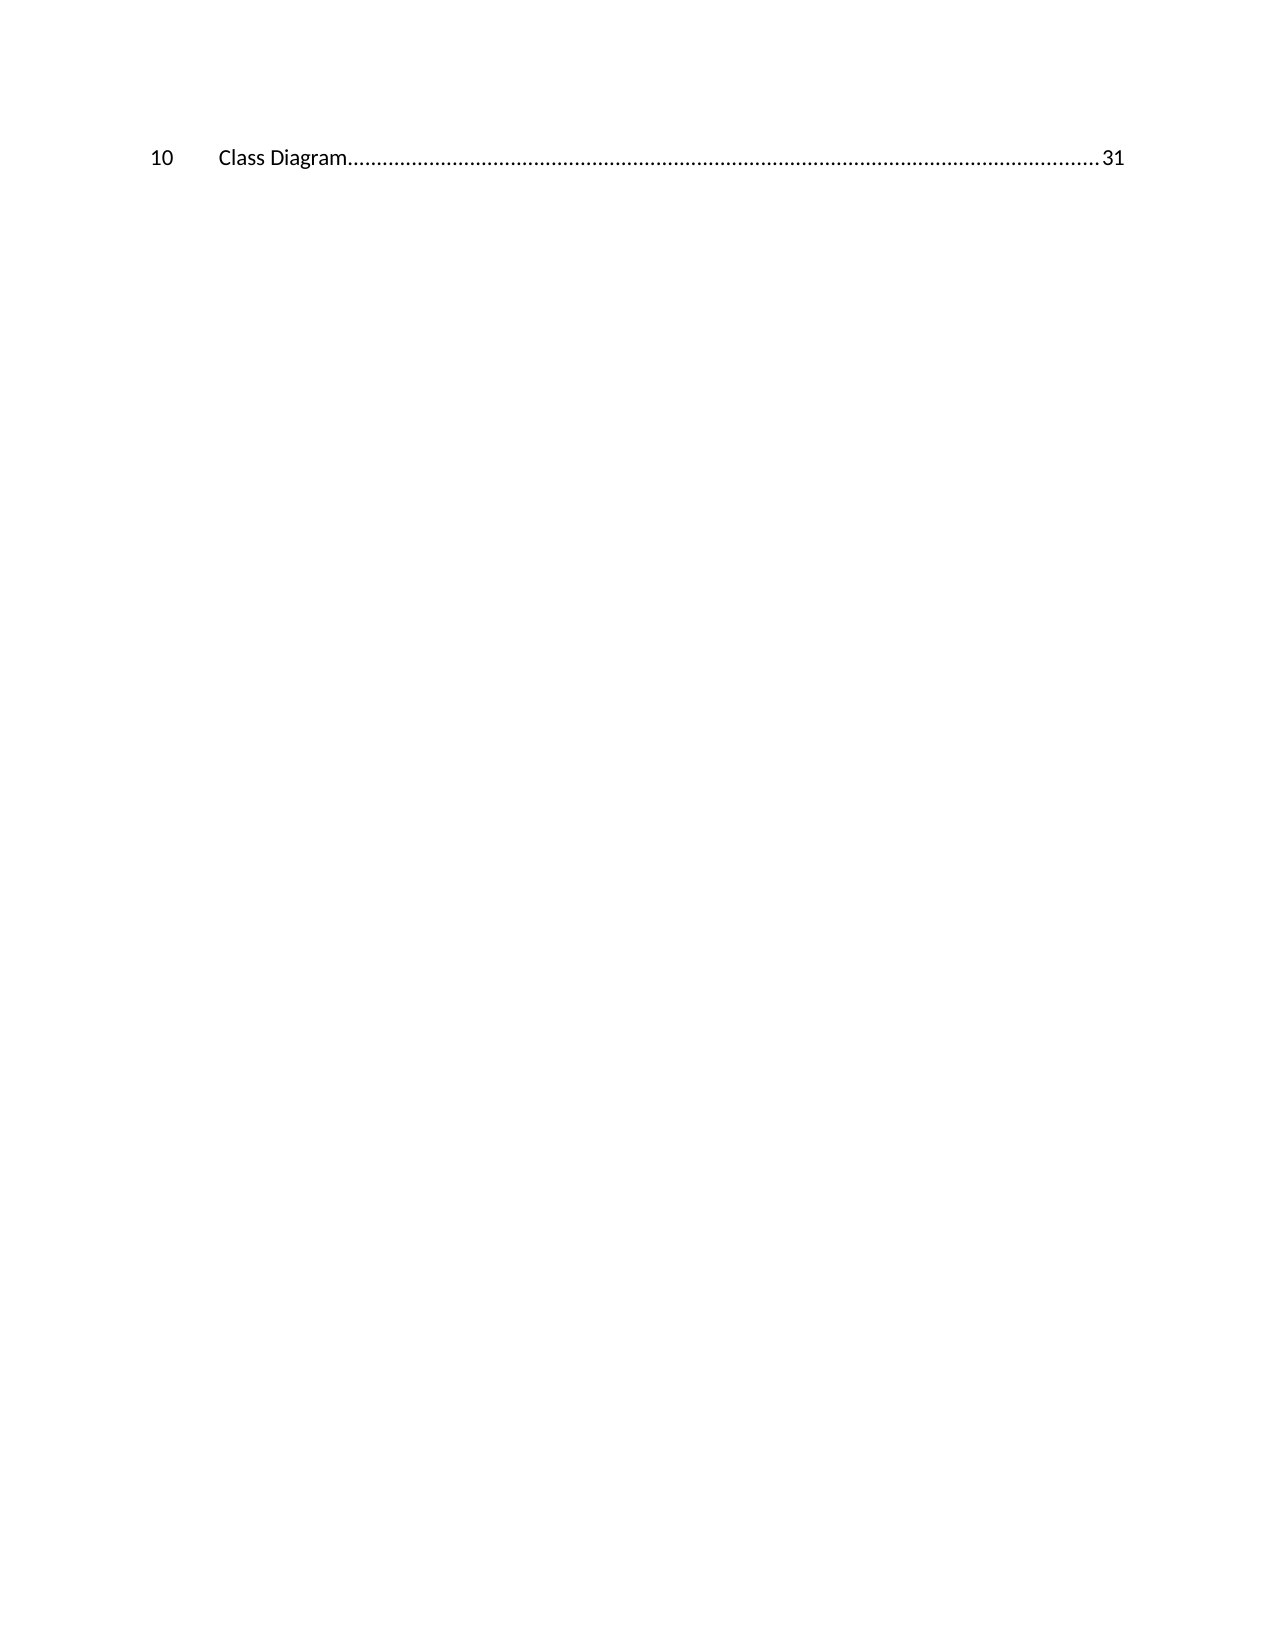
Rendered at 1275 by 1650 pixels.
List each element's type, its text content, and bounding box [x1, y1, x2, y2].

list Class Diagram 31 [150, 143, 1162, 171]
